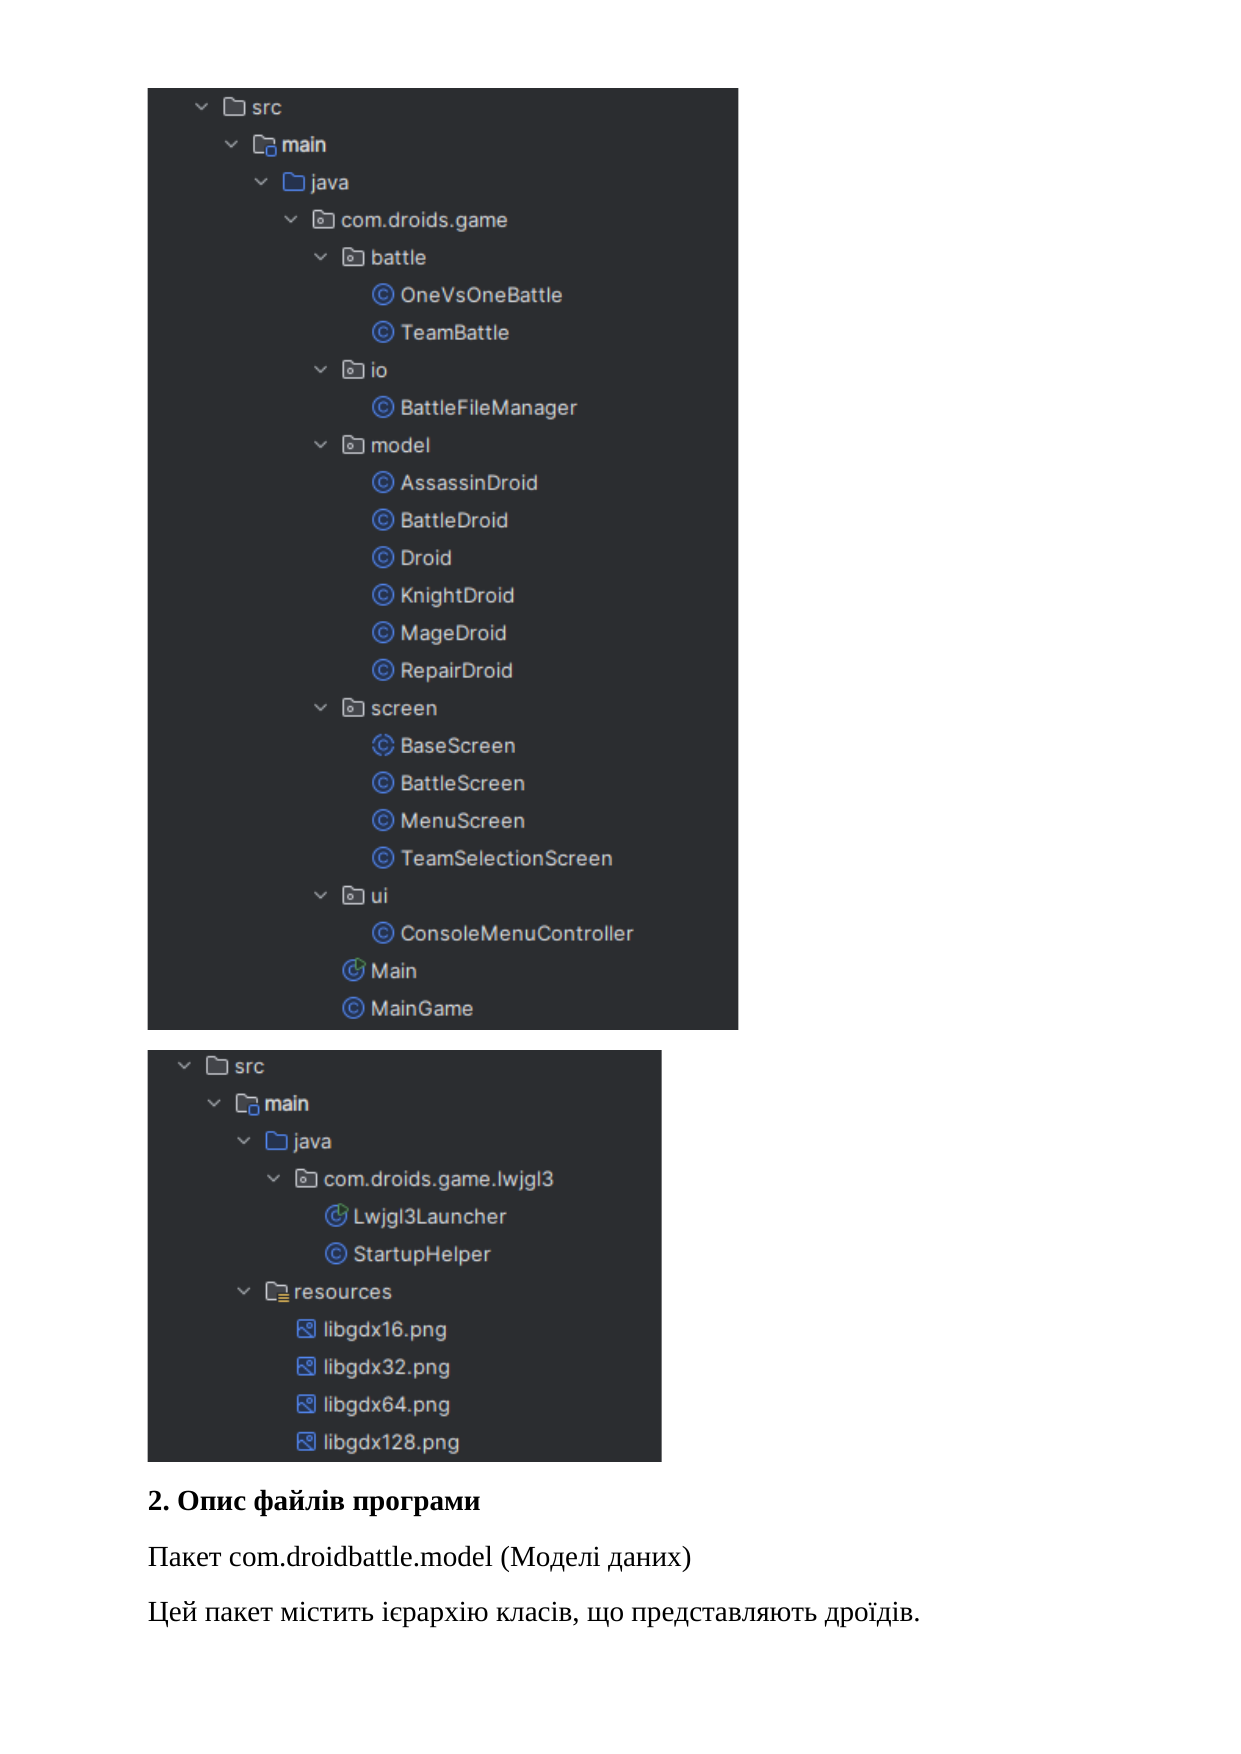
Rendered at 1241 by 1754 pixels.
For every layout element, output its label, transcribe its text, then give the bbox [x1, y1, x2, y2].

picture [147, 1050, 662, 1462]
text Цей пакет містить ієрархію класів, що представляють дроїдів. [148, 1594, 1152, 1628]
text 2. Опис файлів програми [148, 1483, 1152, 1517]
picture [147, 88, 739, 1030]
text Пакет com.droidbattle.model (Моделі даних) [148, 1539, 1152, 1572]
